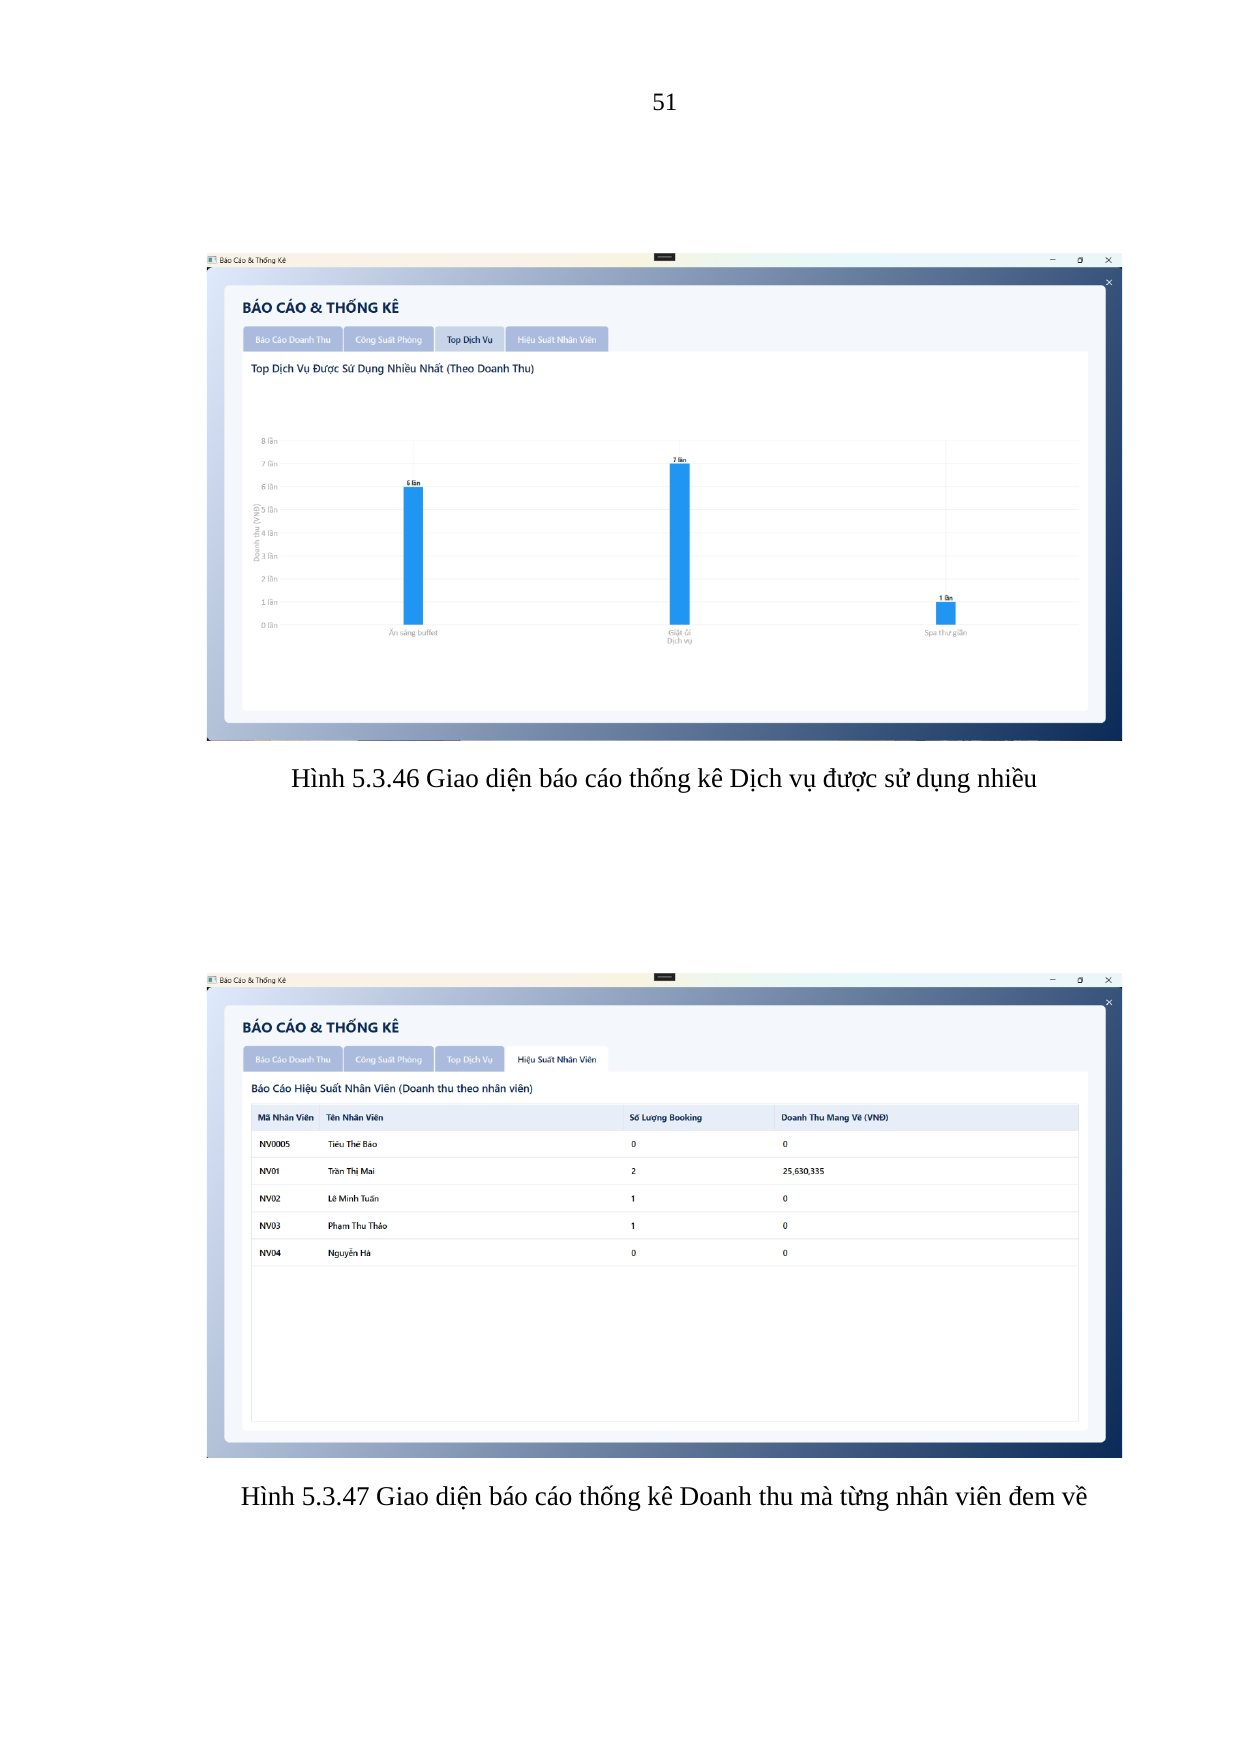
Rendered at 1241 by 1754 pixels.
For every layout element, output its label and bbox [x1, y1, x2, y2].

picture [206, 973, 1123, 1458]
picture [206, 253, 1123, 741]
